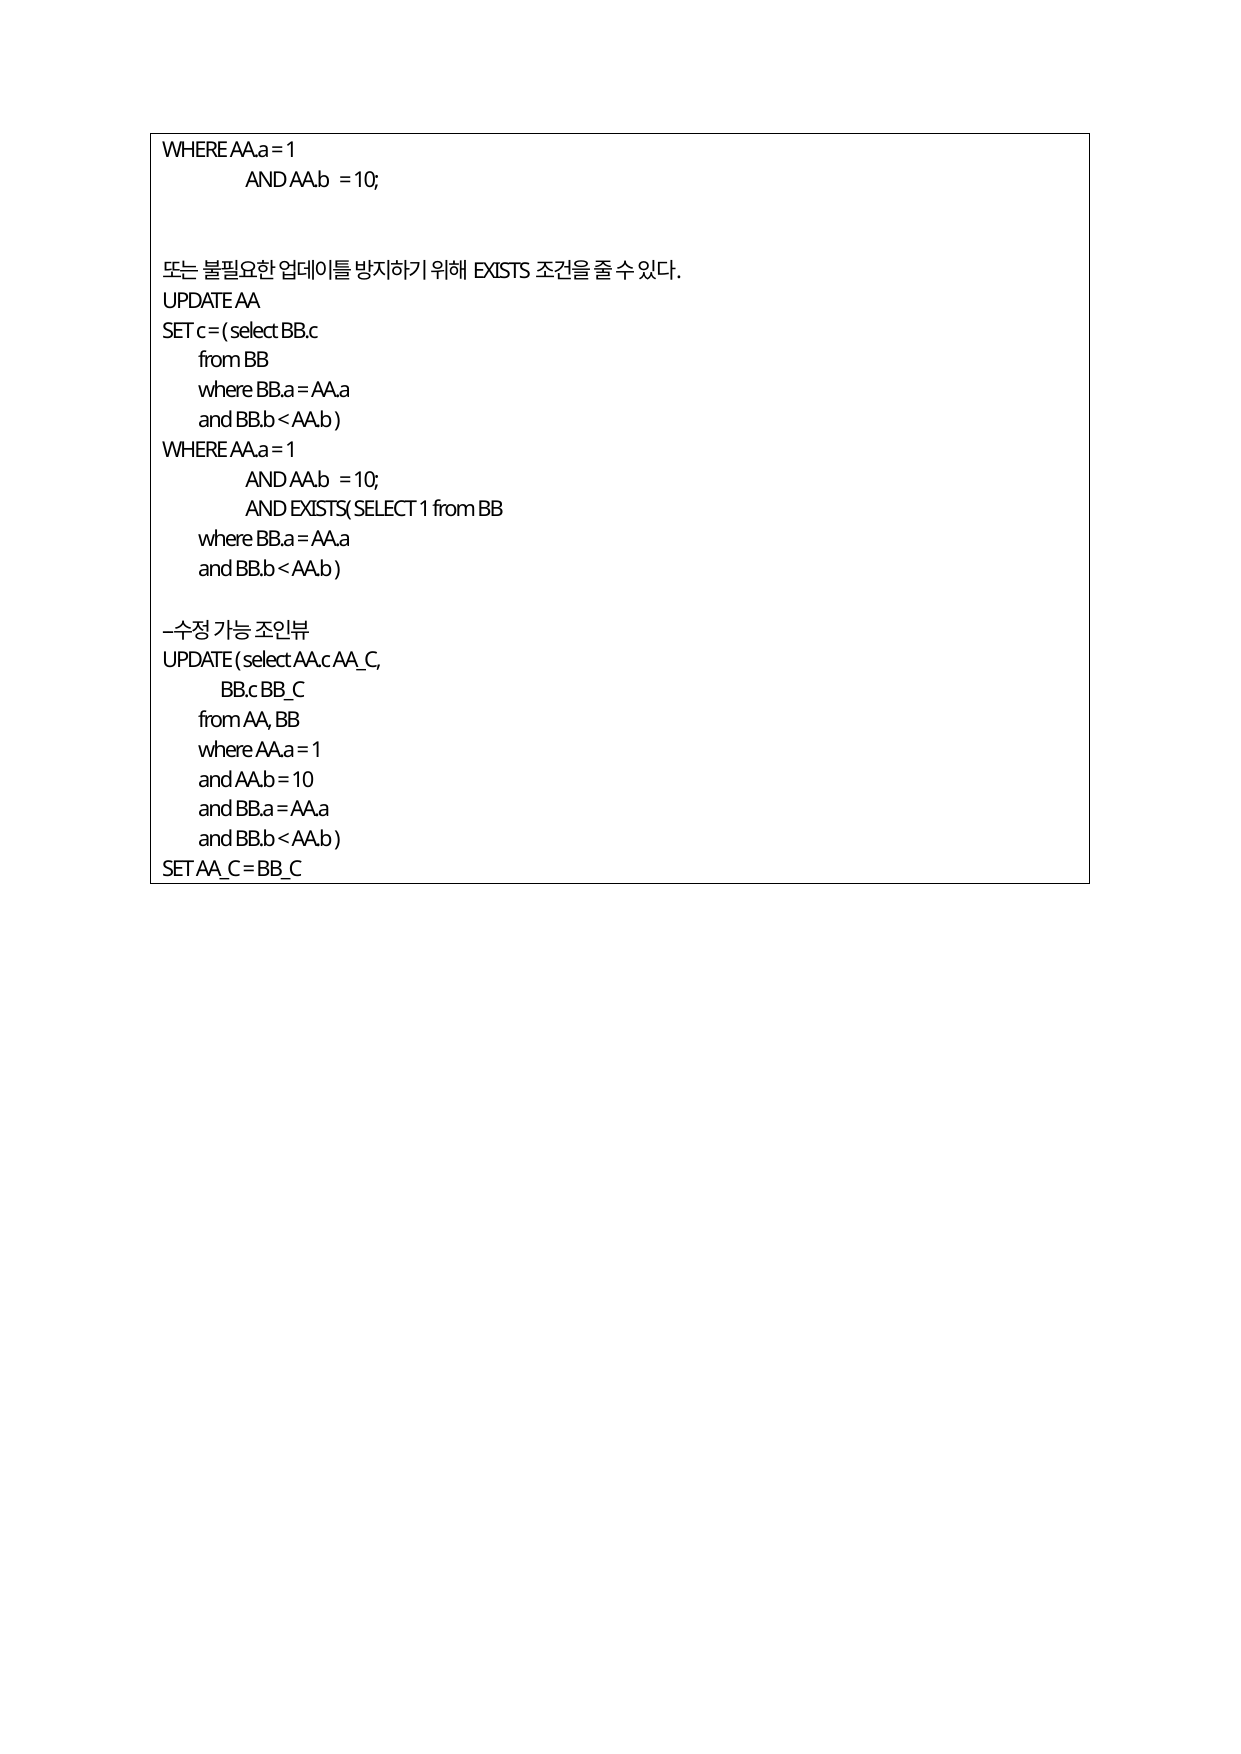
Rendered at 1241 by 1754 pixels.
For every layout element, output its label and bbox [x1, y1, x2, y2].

table_header [151, 134, 1089, 883]
